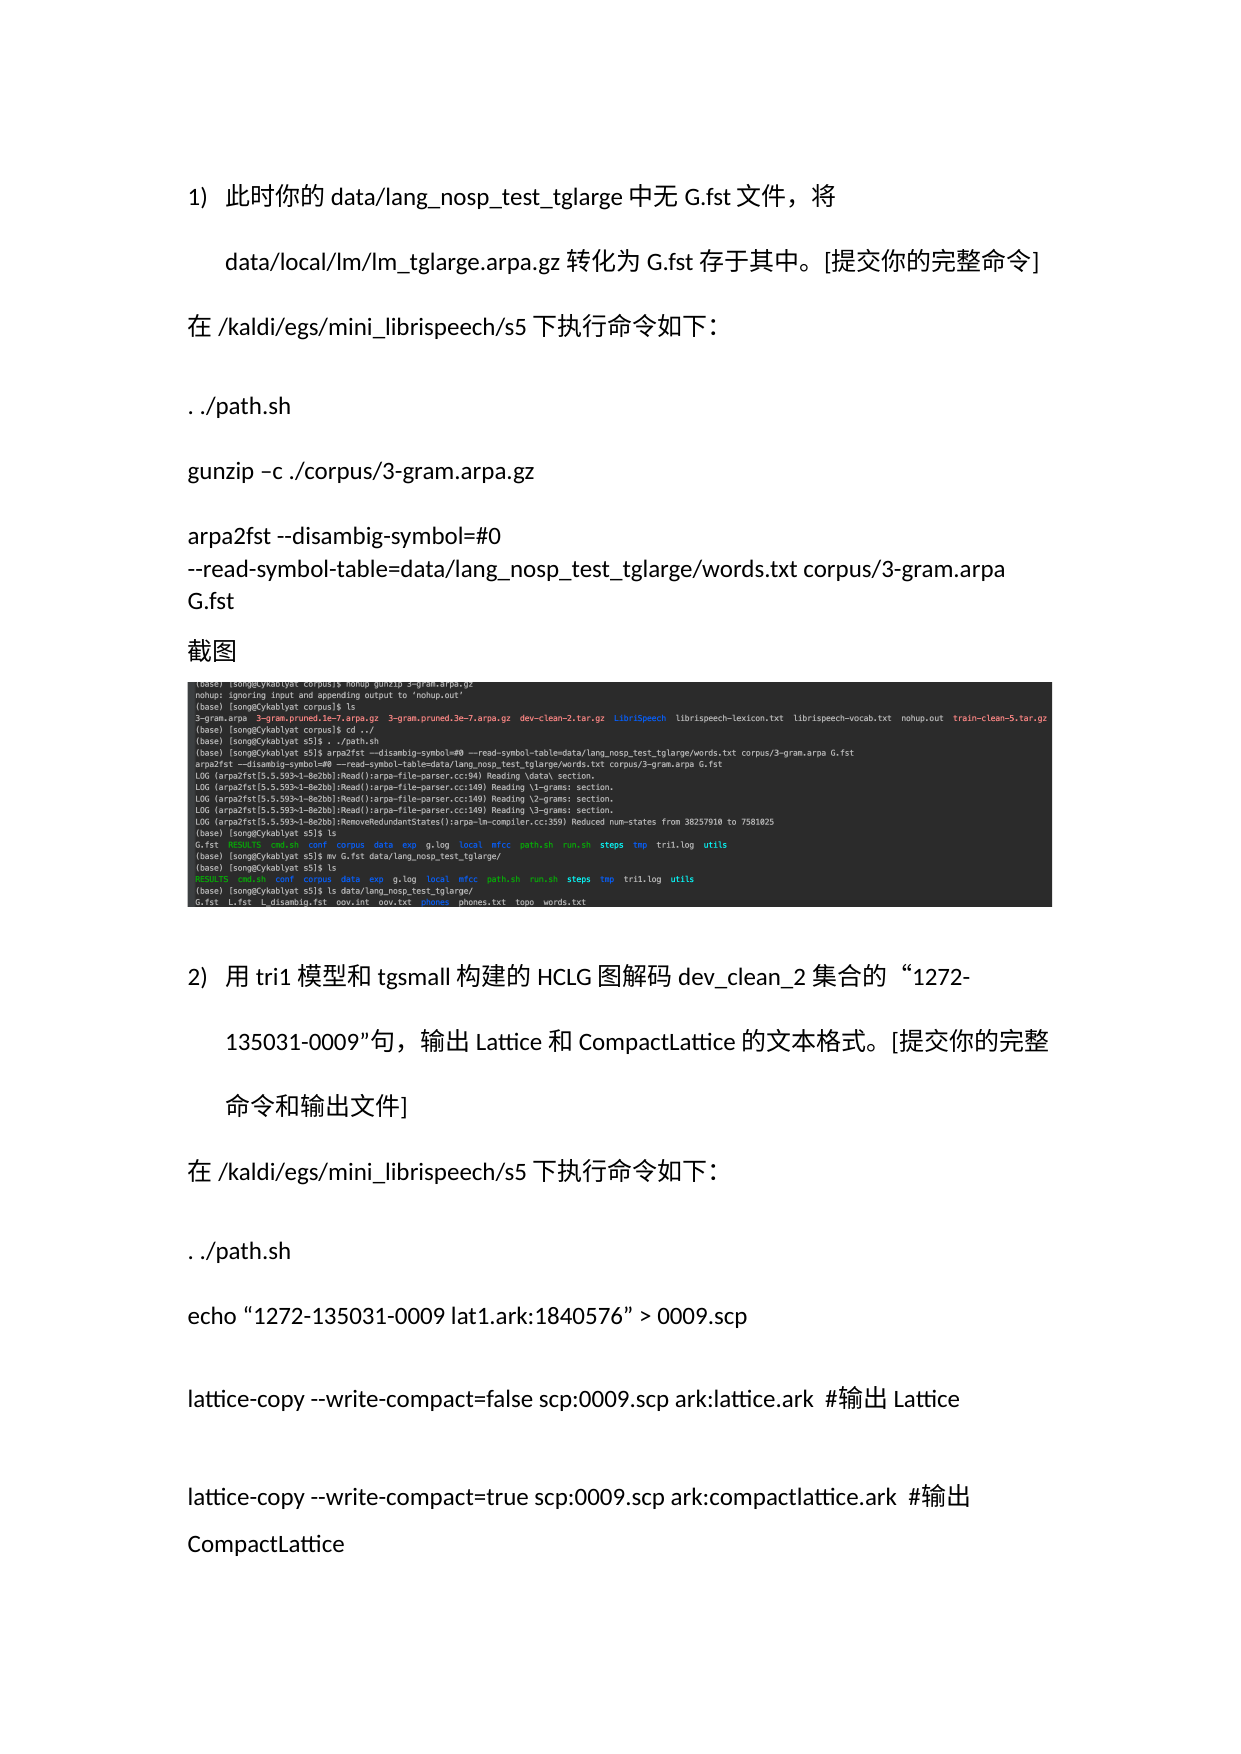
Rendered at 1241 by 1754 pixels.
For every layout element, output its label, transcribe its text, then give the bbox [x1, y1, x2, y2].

text gunzip –c ./corpus/3-gram.arpa.gz [187, 454, 1053, 487]
text lattice-copy --write-compact=false scp:0009.scp ark:lattice.ark #输出Lattice [187, 1364, 1053, 1429]
text 在 /kaldi/egs/mini_librispeech/s5下执行命令如下： [187, 1137, 1053, 1202]
picture [187, 682, 1053, 907]
text . ./path.sh [187, 1234, 1053, 1267]
text echo “1272-135031-0009 lat1.ark:1840576” > 0009.scp [187, 1299, 1053, 1332]
text 截图 [187, 617, 1053, 682]
text 在 /kaldi/egs/mini_librispeech/s5下执行命令如下： [187, 292, 1053, 357]
text . ./path.sh [187, 389, 1053, 422]
list 用 tri1 模型和 tgsmall 构建的 HCLG 图解码 dev_clean_2 集合的“1272-135031-0009”句，输出 Lattice 和 CompactLattice 的文本格式。[提交你的完整命令和输出文件] [187, 942, 1053, 1137]
text lattice-copy --write-compact=true scp:0009.scp ark:compactlattice.ark #输出CompactLattice [187, 1462, 1053, 1559]
text arpa2fst --disambig-symbol=#0 --read-symbol-table=data/lang_nosp_test_tglarge/words.txt corpus/3-gram.arpa G.fst [187, 519, 1053, 617]
list 此时你的 data/lang_nosp_test_tglarge 中无 G.fst 文件，将 data/local/lm/lm_tglarge.arpa.gz 转化为 G.fst 存于其中。[提交你的完整命令] [187, 162, 1053, 292]
